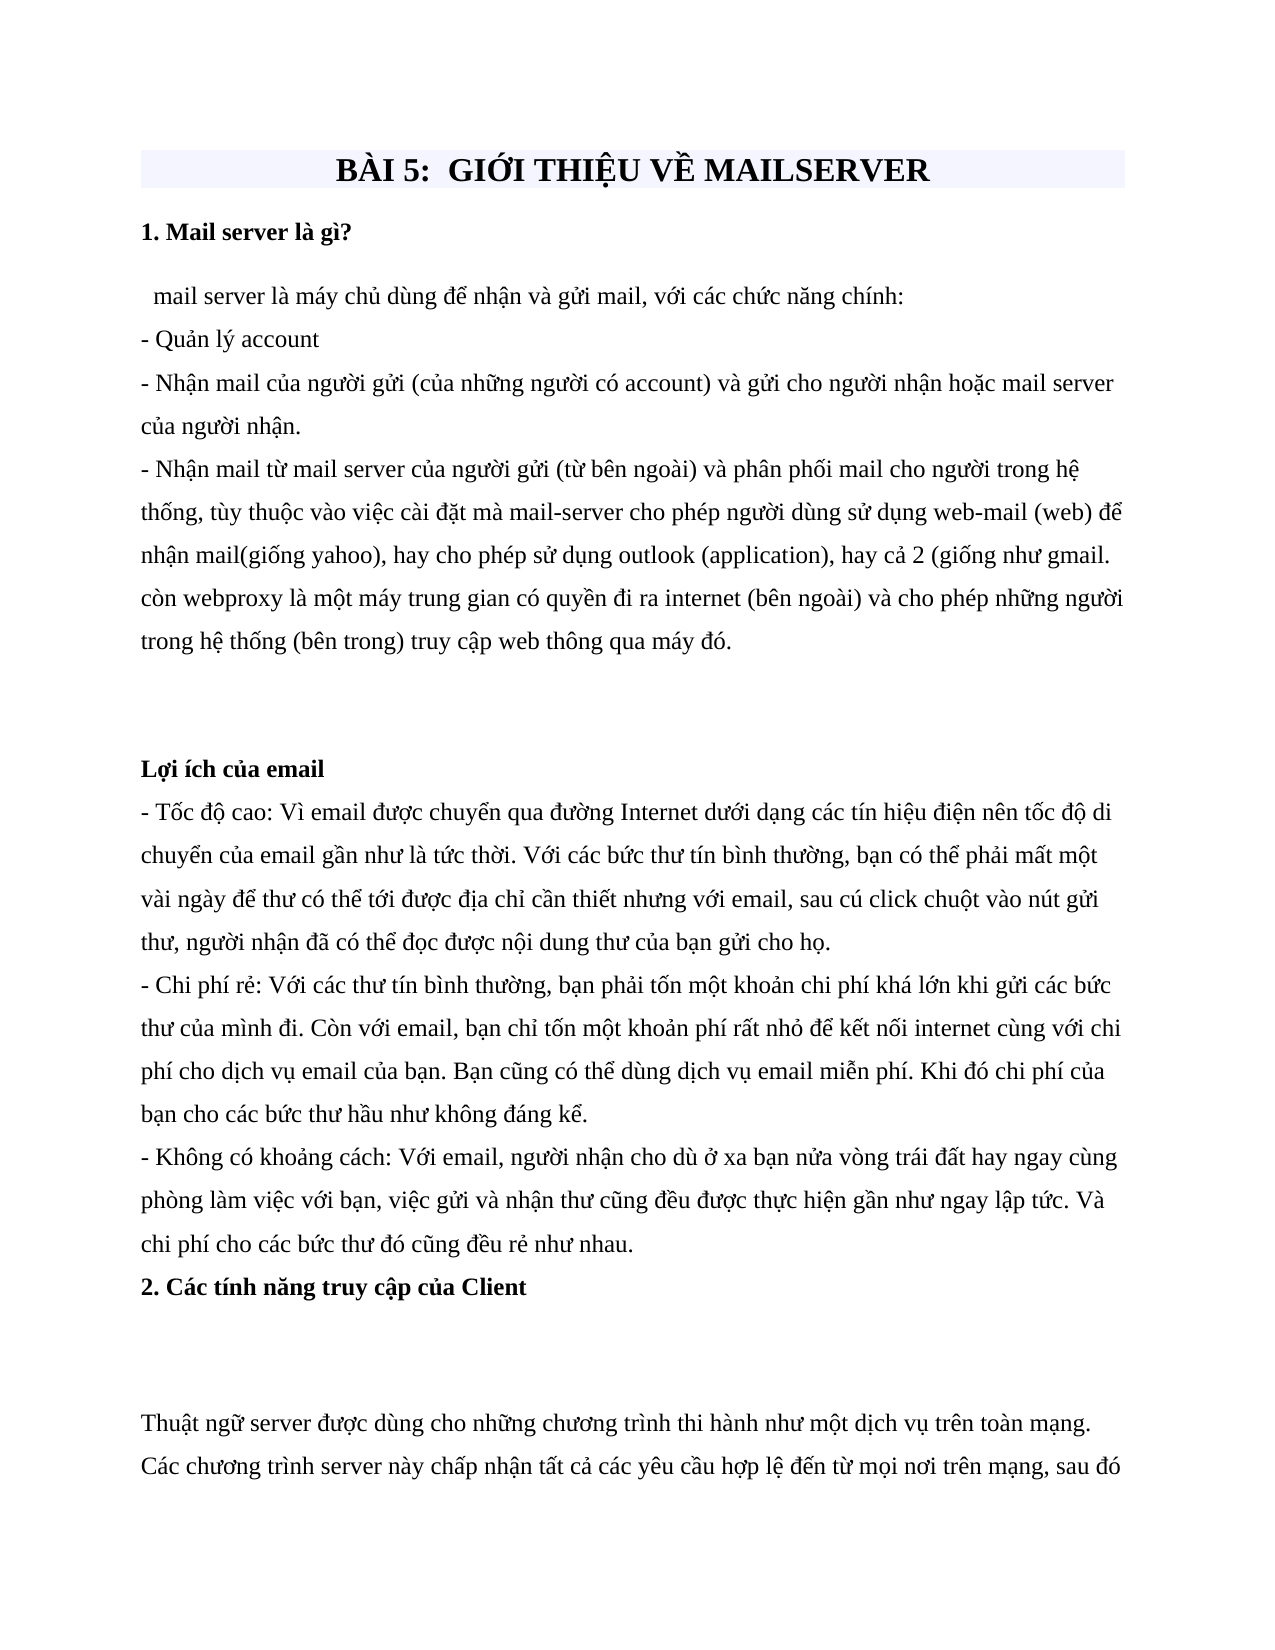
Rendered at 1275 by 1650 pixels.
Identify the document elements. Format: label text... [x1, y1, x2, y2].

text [141, 1408, 1125, 1480]
text Lợi ích của email - Tốc độ cao: Vì email được chuyển qua đường Internet dưới dạng các tín hiệu điện nên tốc độ di chuyển của email gần như là tức thời. Với các bức thư tín bình thường, bạn có thể phải mất một vài ngày để thư có thể tới được địa chỉ cần thiết nhưng với email, sau cú click chuột vào nút gửi thư, người nhận đã có thể đọc được nội dung thư của bạn gửi cho họ. - Chi phí rẻ: Với các thư tín bình thường, bạn phải tốn một khoản chi phí khá lớn khi gửi các bức thư của mình đi. Còn với email, bạn chỉ tốn một khoản phí rất nhỏ để kết nối internet cùng với chi phí cho dịch vụ email của bạn. Bạn cũng có thể dùng dịch vụ email miễn phí. Khi đó chi phí của bạn cho các bức thư hầu như không đáng kể. - Không có khoảng cách: Với email, người nhận cho dù ở xa bạn nửa vòng trái đất hay ngay cùng phòng làm việc với bạn, việc gửi và nhận thư cũng đều được thực hiện gần như ngay lập tức. Và chi phí cho các bức thư đó cũng đều rẻ như nhau. 2. Các tính năng truy cập của Client [141, 754, 1125, 1301]
text mail server là máy chủ dùng để nhận và gửi mail, với các chức năng chính: - Quản lý account - Nhận mail của người gửi (của những người có account) và gửi cho người nhận hoặc mail server của người nhận. - Nhận mail từ mail server của người gửi (từ bên ngoài) và phân phối mail cho người trong hệ thống, tùy thuộc vào việc cài đặt mà mail-server cho phép người dùng sử dụng web-mail (web) để nhận mail(giống yahoo), hay cho phép sử dụng outlook (application), hay cả 2 (giống như gmail. còn webproxy là một máy trung gian có quyền đi ra internet (bên ngoài) và cho phép những người trong hệ thống (bên trong) truy cập web thông qua máy đó. [141, 281, 1125, 655]
text 1. Mail server là gì? [141, 217, 1125, 246]
text BÀI 5: GIỚI THIỆU VỀ MAILSERVER [141, 150, 1125, 188]
